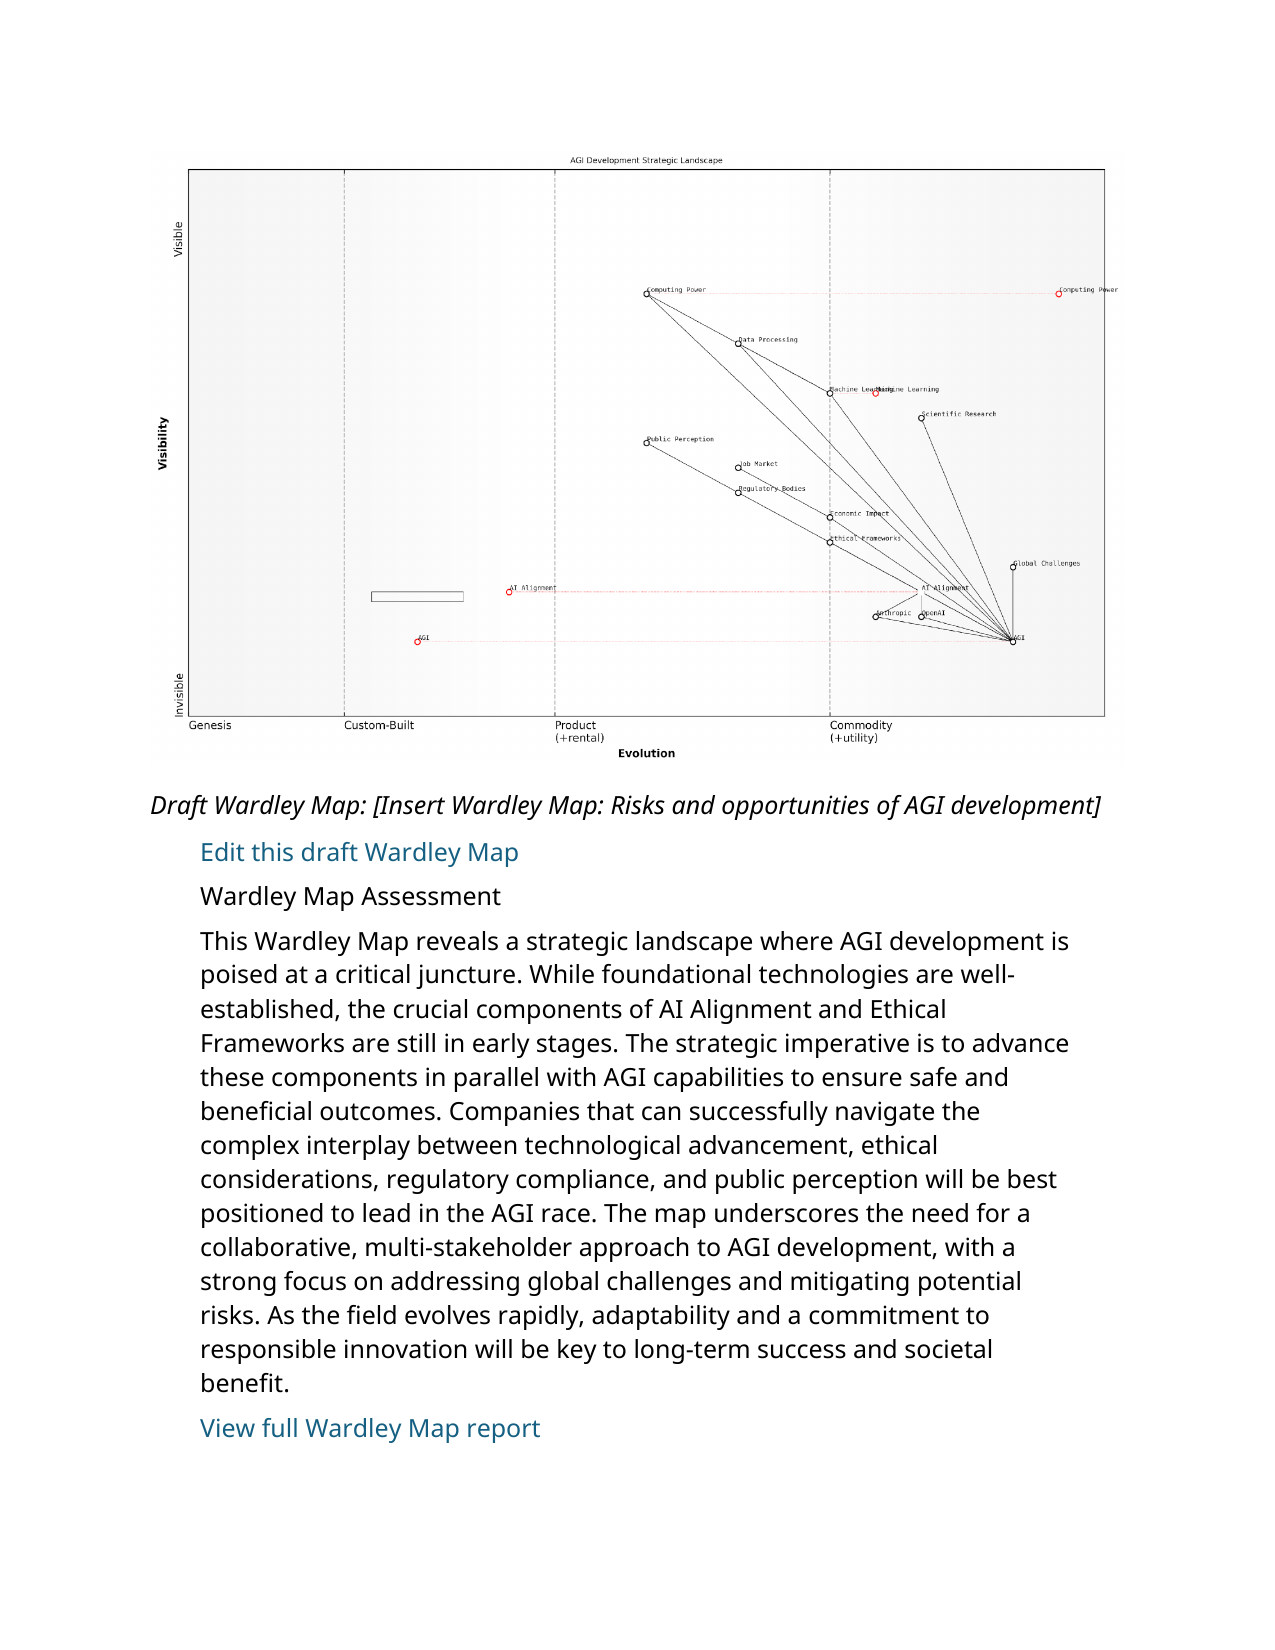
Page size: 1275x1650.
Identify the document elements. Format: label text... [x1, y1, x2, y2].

text Wardley Map Assessment [200, 879, 1075, 913]
text View full Wardley Map report [200, 1410, 1075, 1444]
text Edit this draft Wardley Map [200, 834, 1075, 868]
text This Wardley Map reveals a strategic landscape where AGI development is poised at a critical juncture. While foundational technologies are well-established, the crucial components of AI Alignment and Ethical Frameworks are still in early stages. The strategic imperative is to advance these components in parallel with AGI capabilities to ensure safe and beneficial outcomes. Companies that can successfully navigate the complex interplay between technological advancement, ethical considerations, regulatory compliance, and public perception will be best positioned to lead in the AGI race. The map underscores the need for a collaborative, multi-stakeholder approach to AGI development, with a strong focus on addressing global challenges and mitigating potential risks. As the field evolves rapidly, adaptability and a commitment to responsible innovation will be key to long-term success and societal benefit. [200, 923, 1075, 1400]
picture [150, 150, 1125, 767]
text Draft Wardley Map: [Insert Wardley Map: Risks and opportunities of AGI development] [150, 788, 1125, 822]
